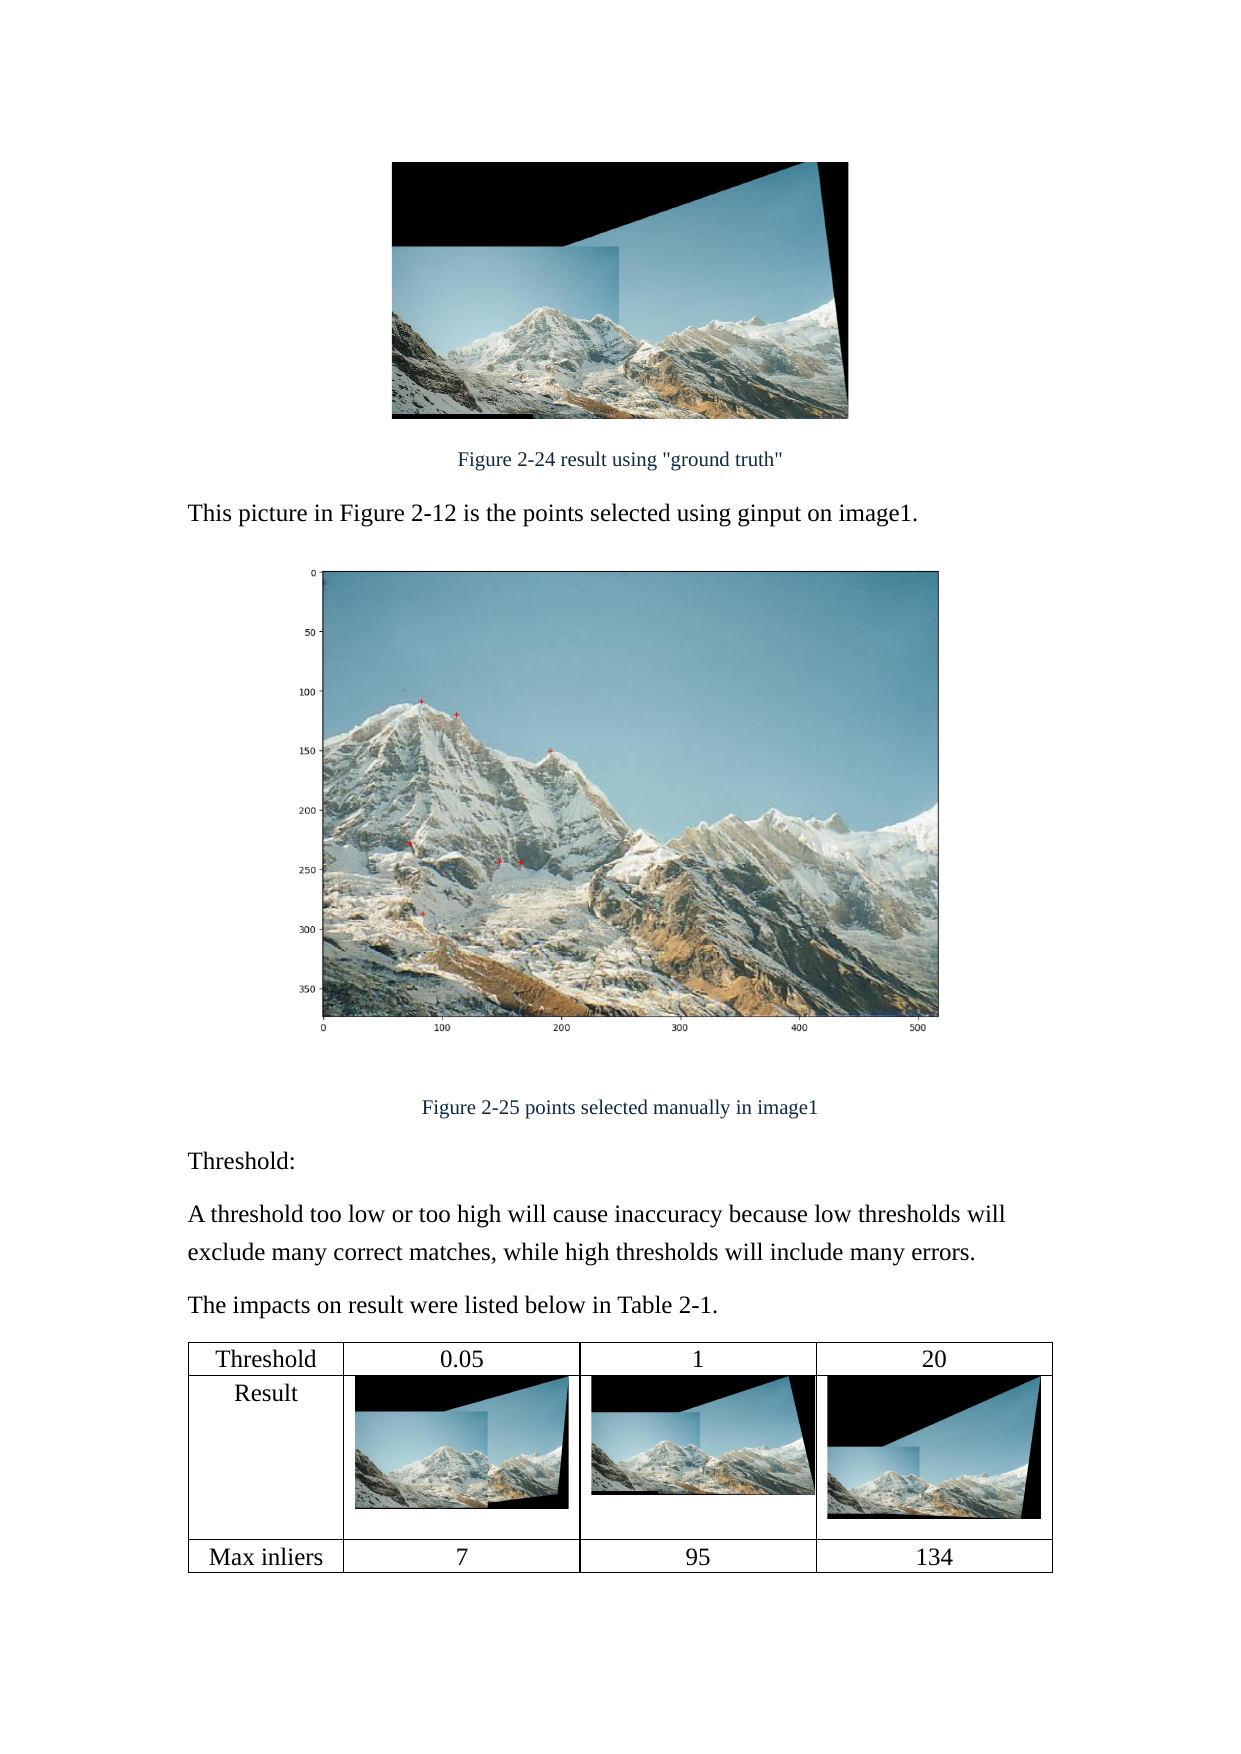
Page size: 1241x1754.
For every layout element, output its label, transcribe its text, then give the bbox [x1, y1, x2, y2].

table_header 1 [581, 1343, 816, 1375]
text Threshold: [187, 1144, 1053, 1176]
table_header 20 [817, 1343, 1052, 1375]
table_cell Max inliers [189, 1540, 343, 1572]
picture [391, 162, 849, 419]
picture [591, 1376, 816, 1495]
text The impacts on result were listed below in Table 2-1. [187, 1288, 1053, 1321]
table_cell [581, 1376, 816, 1539]
picture [223, 549, 1017, 1051]
text A threshold too low or too high will cause inaccuracy because low thresholds will exclude many correct matches, while high thresholds will include many errors. [187, 1197, 1053, 1267]
table_header 0.05 [344, 1343, 579, 1375]
table_cell 95 [581, 1540, 816, 1572]
table_header Threshold [189, 1343, 343, 1375]
table_cell 7 [344, 1540, 579, 1572]
text This picture in Figure 2-12 is the points selected using ginput on image1. [187, 496, 1053, 529]
table_cell 134 [817, 1540, 1052, 1572]
picture [355, 1376, 569, 1509]
table_cell Result [189, 1376, 343, 1539]
table_cell [817, 1376, 1052, 1539]
picture [827, 1376, 1041, 1519]
table_cell [344, 1376, 579, 1539]
